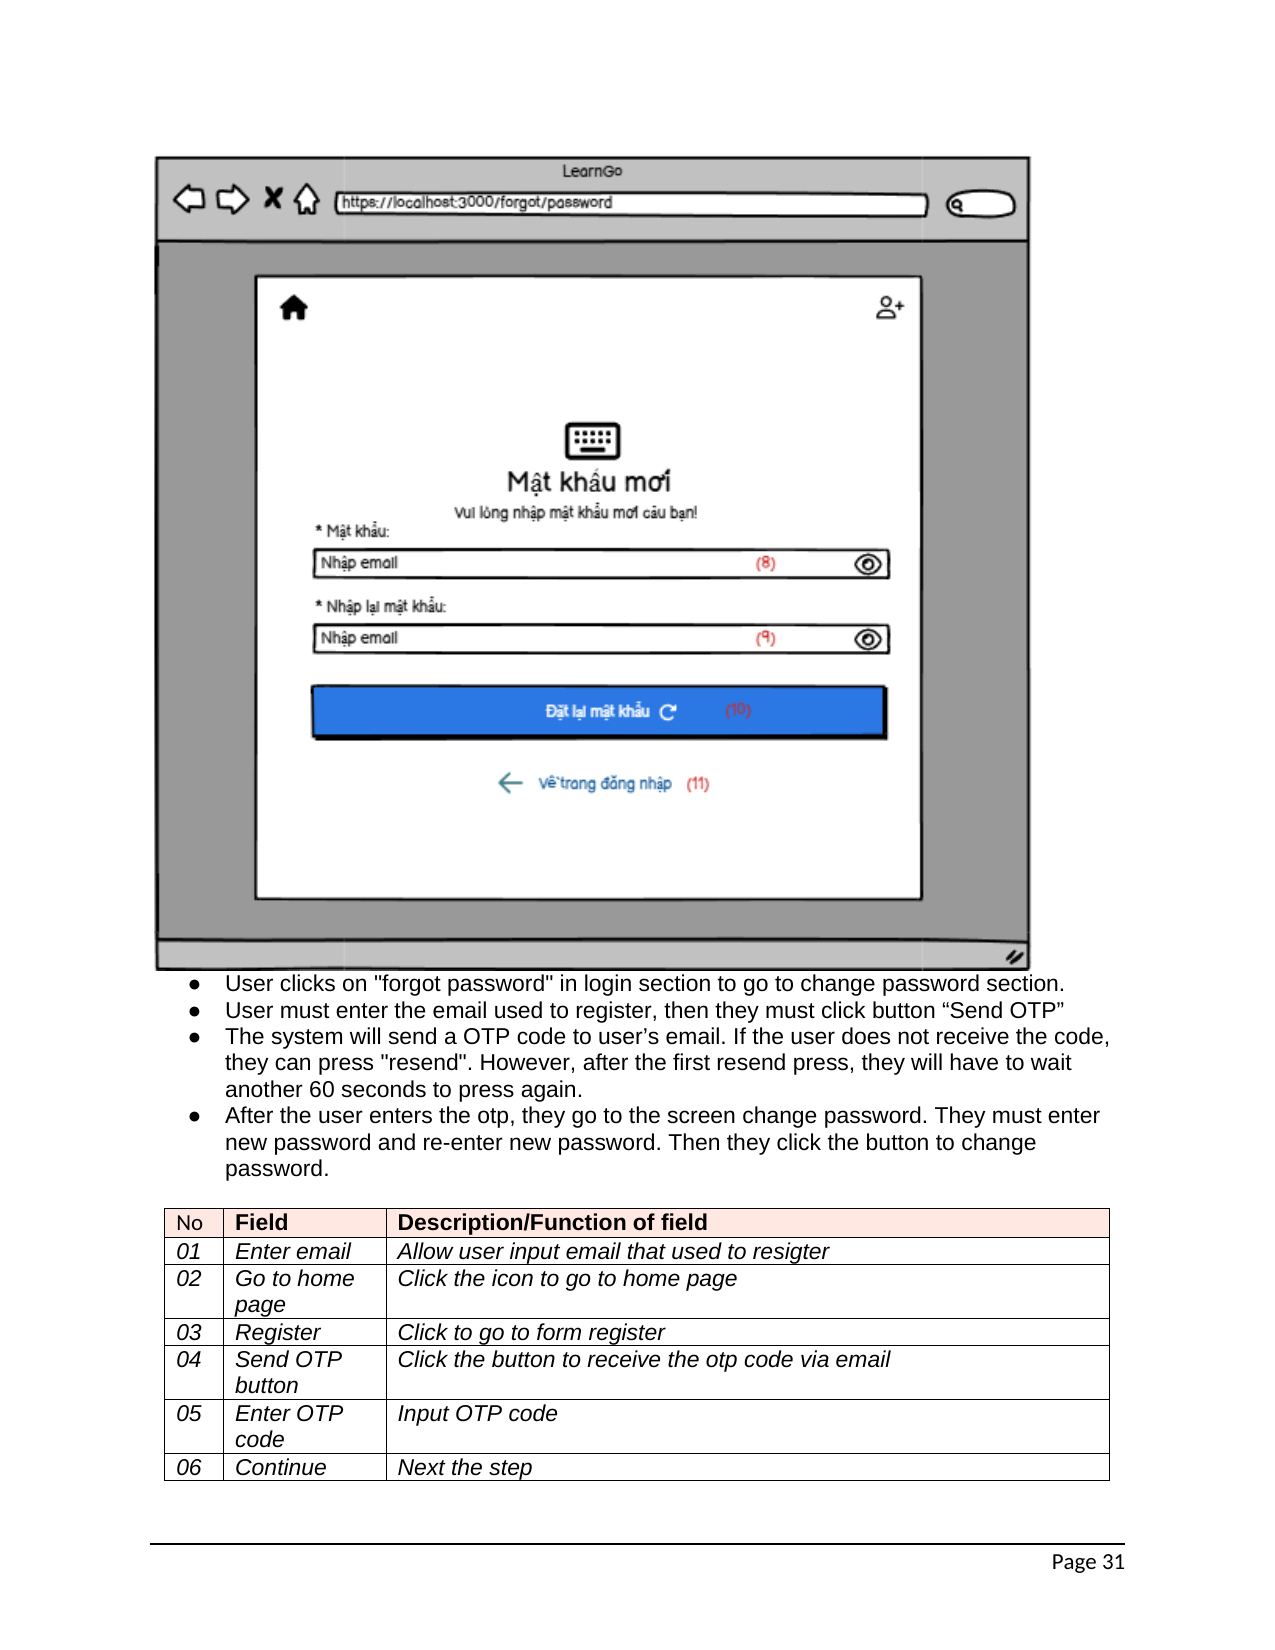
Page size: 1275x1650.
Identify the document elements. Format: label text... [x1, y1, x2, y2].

picture [150, 150, 1036, 971]
list User clicks on "forgot password" in login section to go to change password section. [187, 970, 1125, 997]
list The system will send a OTP code to user’s email. If the user does not receive the code, they can press "resend". However, after the first resend press, they will have to wait another 60 seconds to press again. [187, 1023, 1125, 1102]
list User must enter the email used to register, then they must click button “Send OTP” [187, 997, 1125, 1023]
list After the user enters the otp, they go to the screen change password. They must enter new password and re-enter new password. Then they click the button to change password. [187, 1102, 1125, 1181]
